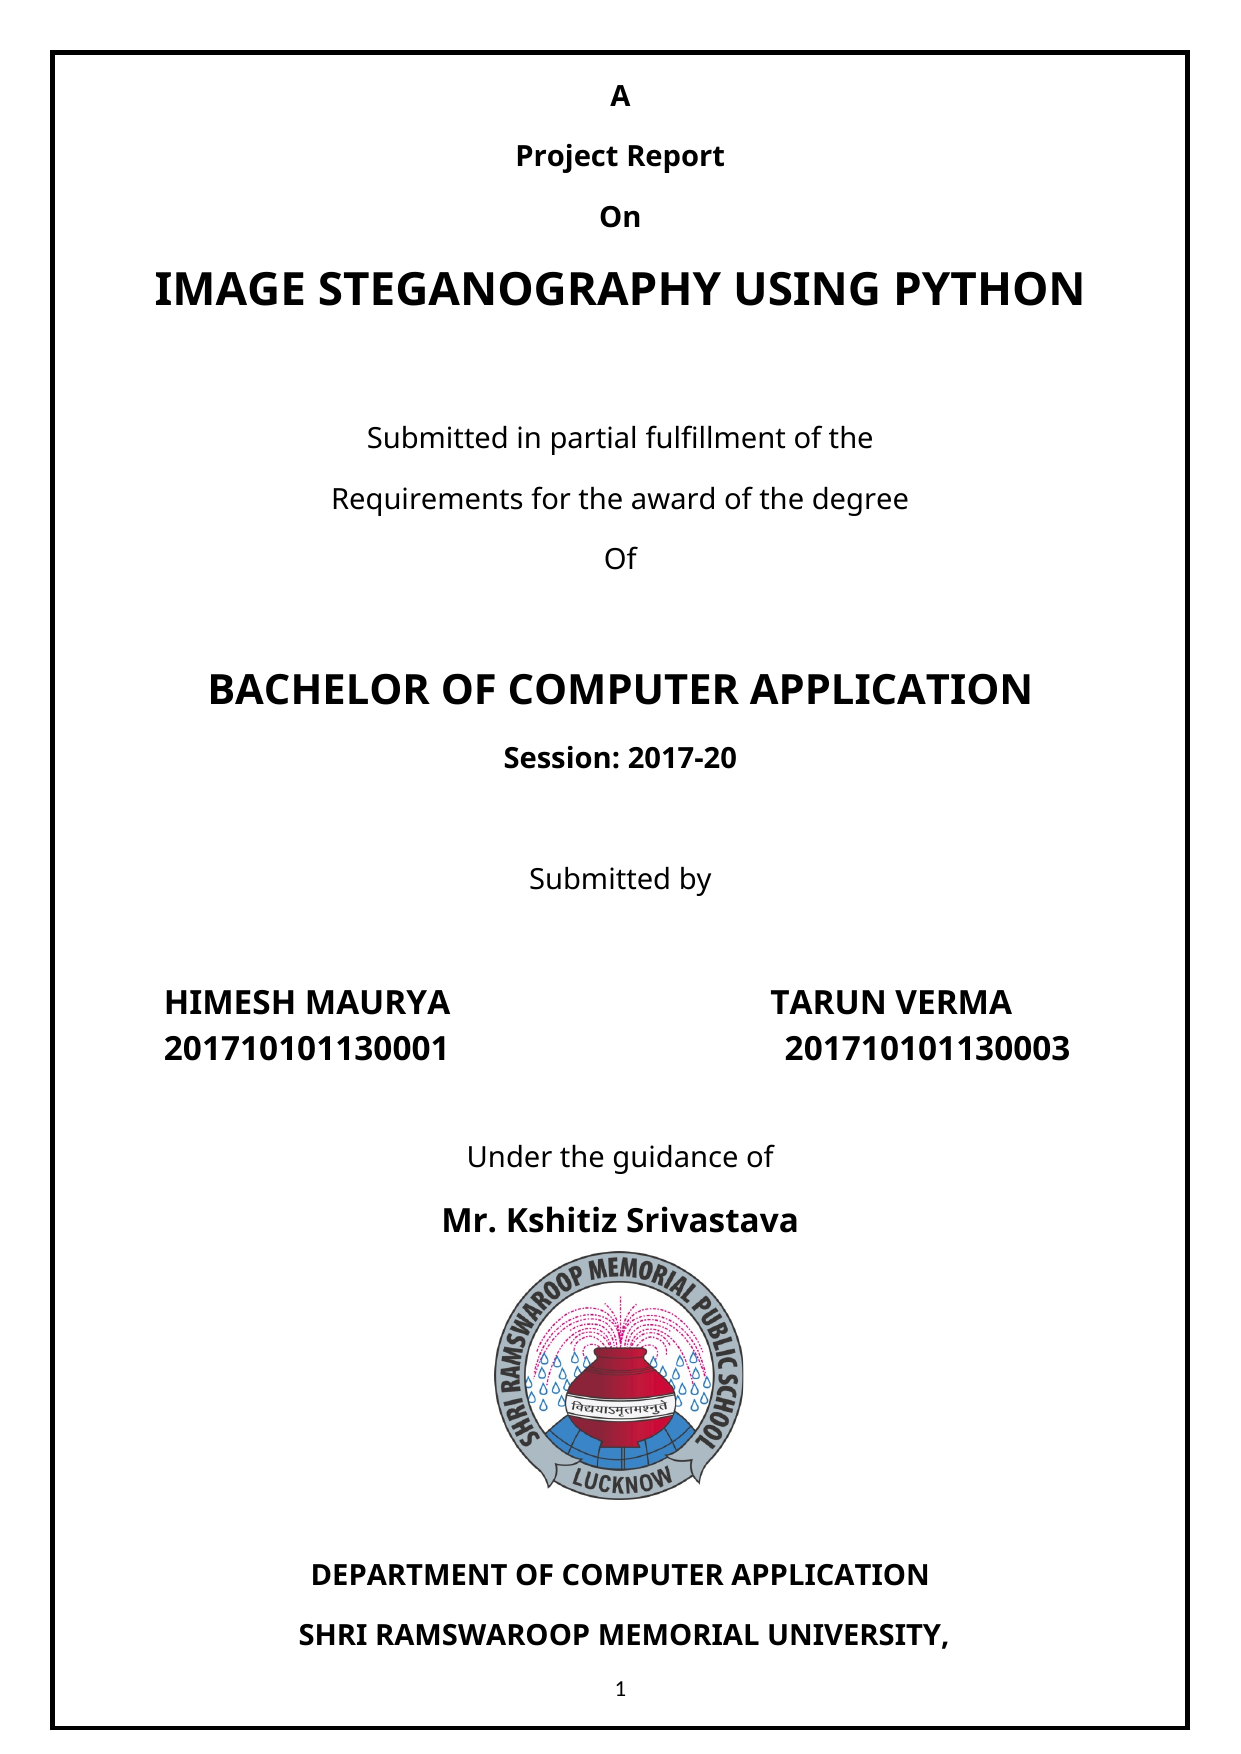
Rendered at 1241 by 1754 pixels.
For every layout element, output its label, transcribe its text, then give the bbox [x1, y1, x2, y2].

text IMAGE STEGANOGRAPHY USING PYTHON [75, 257, 1165, 319]
text Of [75, 538, 1165, 578]
text Submitted by [75, 858, 1165, 898]
text Mr. Kshitiz Srivastava [75, 1197, 1165, 1242]
text A [75, 75, 1165, 115]
picture [494, 1251, 744, 1500]
text Submitted in partial fulfillment of the [75, 417, 1165, 457]
text Under the guidance of [75, 1136, 1165, 1176]
text Session: 2017-20 [75, 737, 1165, 777]
text Requirements for the award of the degree [75, 478, 1165, 518]
text On [75, 196, 1165, 236]
text HIMESH MAURYA TARUN VERMA 201710101130001 201710101130003 [164, 979, 1165, 1115]
text BACHELOR OF COMPUTER APPLICATION [75, 659, 1165, 716]
text SHRI RAMSWAROOP MEMORIAL UNIVERSITY, [75, 1614, 1165, 1654]
text Project Report [75, 136, 1165, 175]
text DEPARTMENT OF COMPUTER APPLICATION [75, 1554, 1165, 1594]
